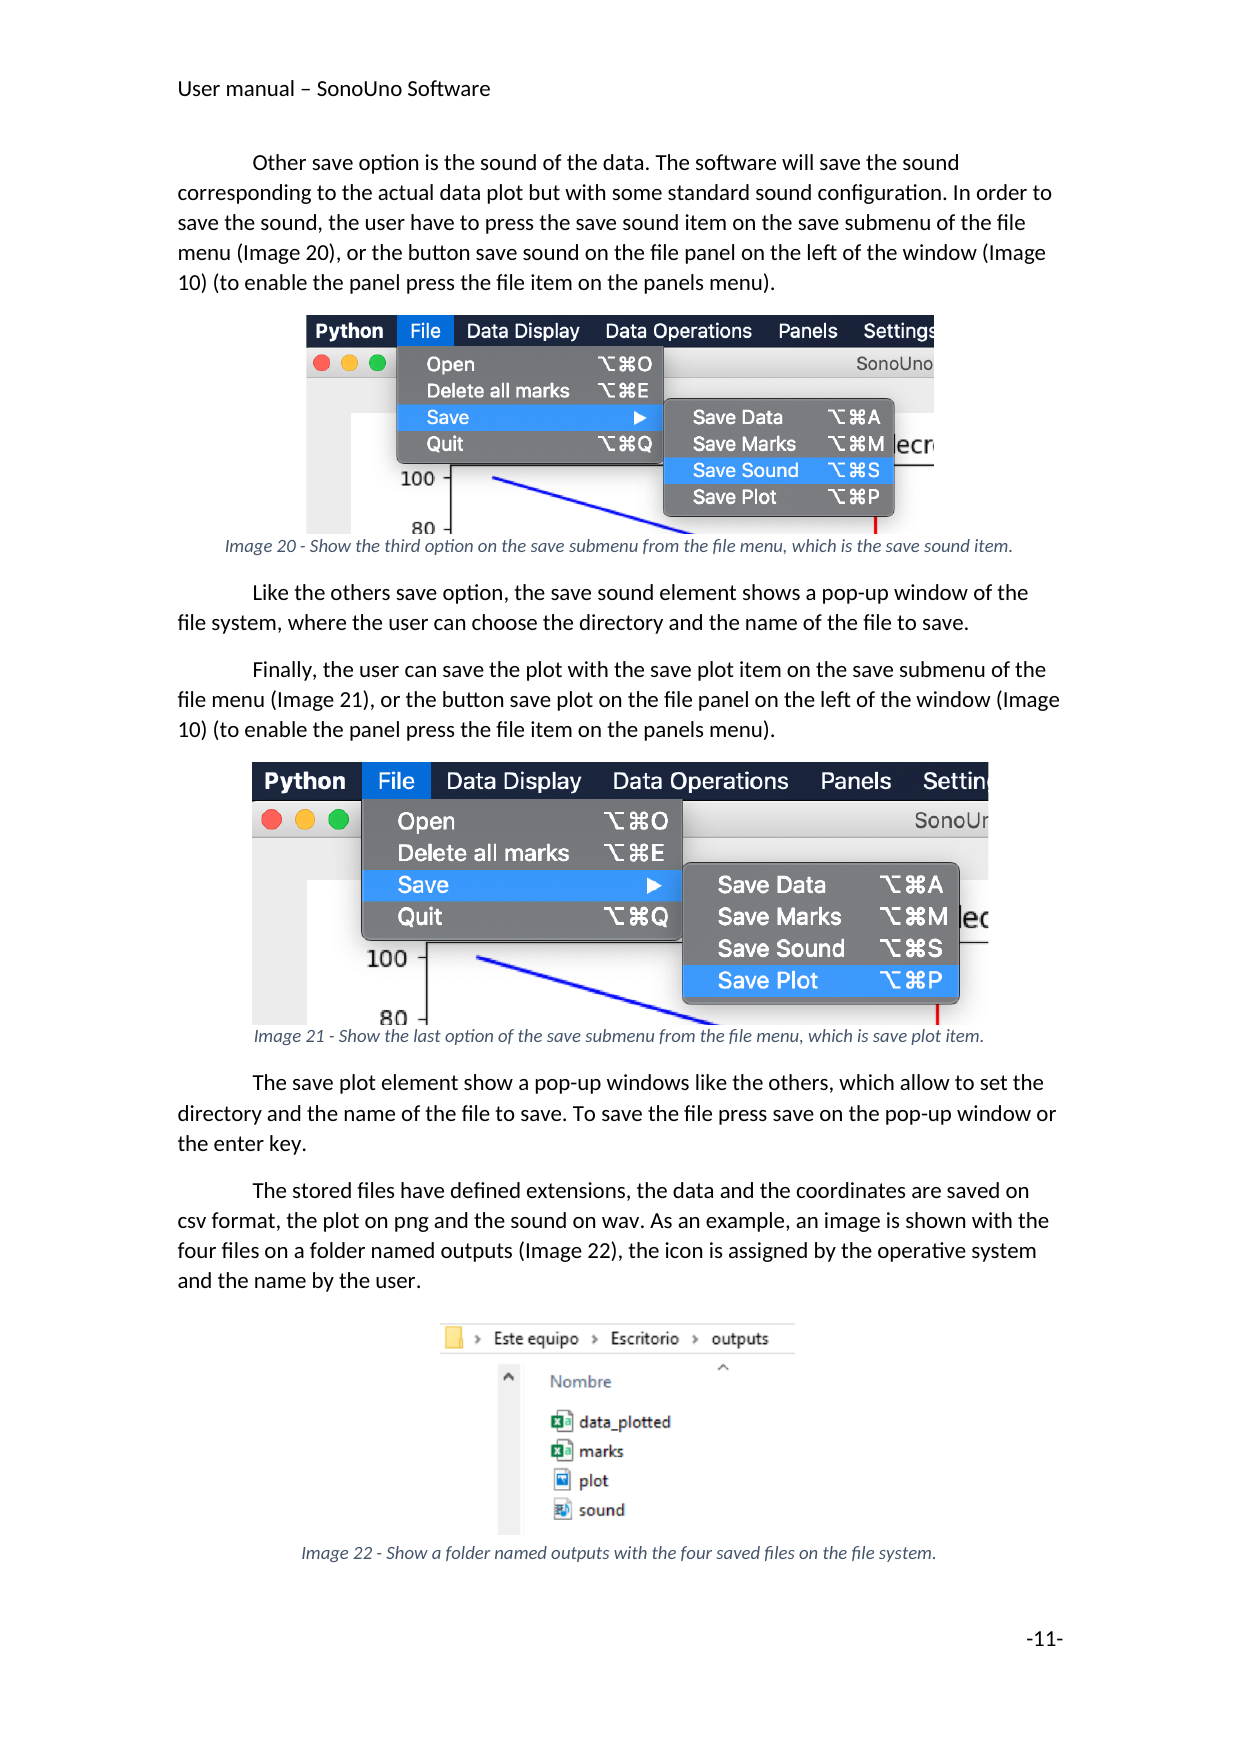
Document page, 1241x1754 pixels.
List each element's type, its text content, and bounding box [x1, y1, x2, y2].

picture [306, 315, 934, 534]
text The save plot element show a pop-up windows like the others, which allow to set the directory and the name of the file to save. To save the file press save on the pop-up window or the enter key. [177, 1068, 1063, 1157]
text Like the others save option, the save sound element shows a pop-up window of the file system, where the user can choose the directory and the name of the file to save. [177, 578, 1063, 636]
text Other save option is the sound of the data. The software will save the sound corresponding to the actual data plot but with some standard sound configuration. In order to save the sound, the user have to press the save sound item on the save submenu of the file menu (Image 20), or the button save sound on the file panel on the left of the window (Image 10) (to enable the panel press the file item on the panels menu). [177, 148, 1063, 296]
text The stored files have defined extensions, the data and the coordinates are saved on csv format, the plot on png and the sound on wav. As an example, an image is shown with the four files on a folder named outputs (Image 22), the icon is assigned by the operative system and the name by the user. [177, 1176, 1063, 1294]
picture [430, 1313, 810, 1542]
text Image 20 - Show the third option on the save submenu from the file menu, which is the save sound item. [177, 534, 1063, 557]
text Image 22 - Show a folder named outputs with the four saved files on the file system. [177, 1541, 1063, 1564]
text Image 21 - Show the last option of the save submenu from the file menu, which is save plot item. [177, 1025, 1063, 1048]
text Finally, the user can save the plot with the save plot item on the save submenu of the file menu (Image 21), or the button save plot on the file panel on the left of the window (Image 10) (to enable the panel press the file item on the panels menu). [177, 655, 1063, 743]
picture [252, 762, 989, 1025]
